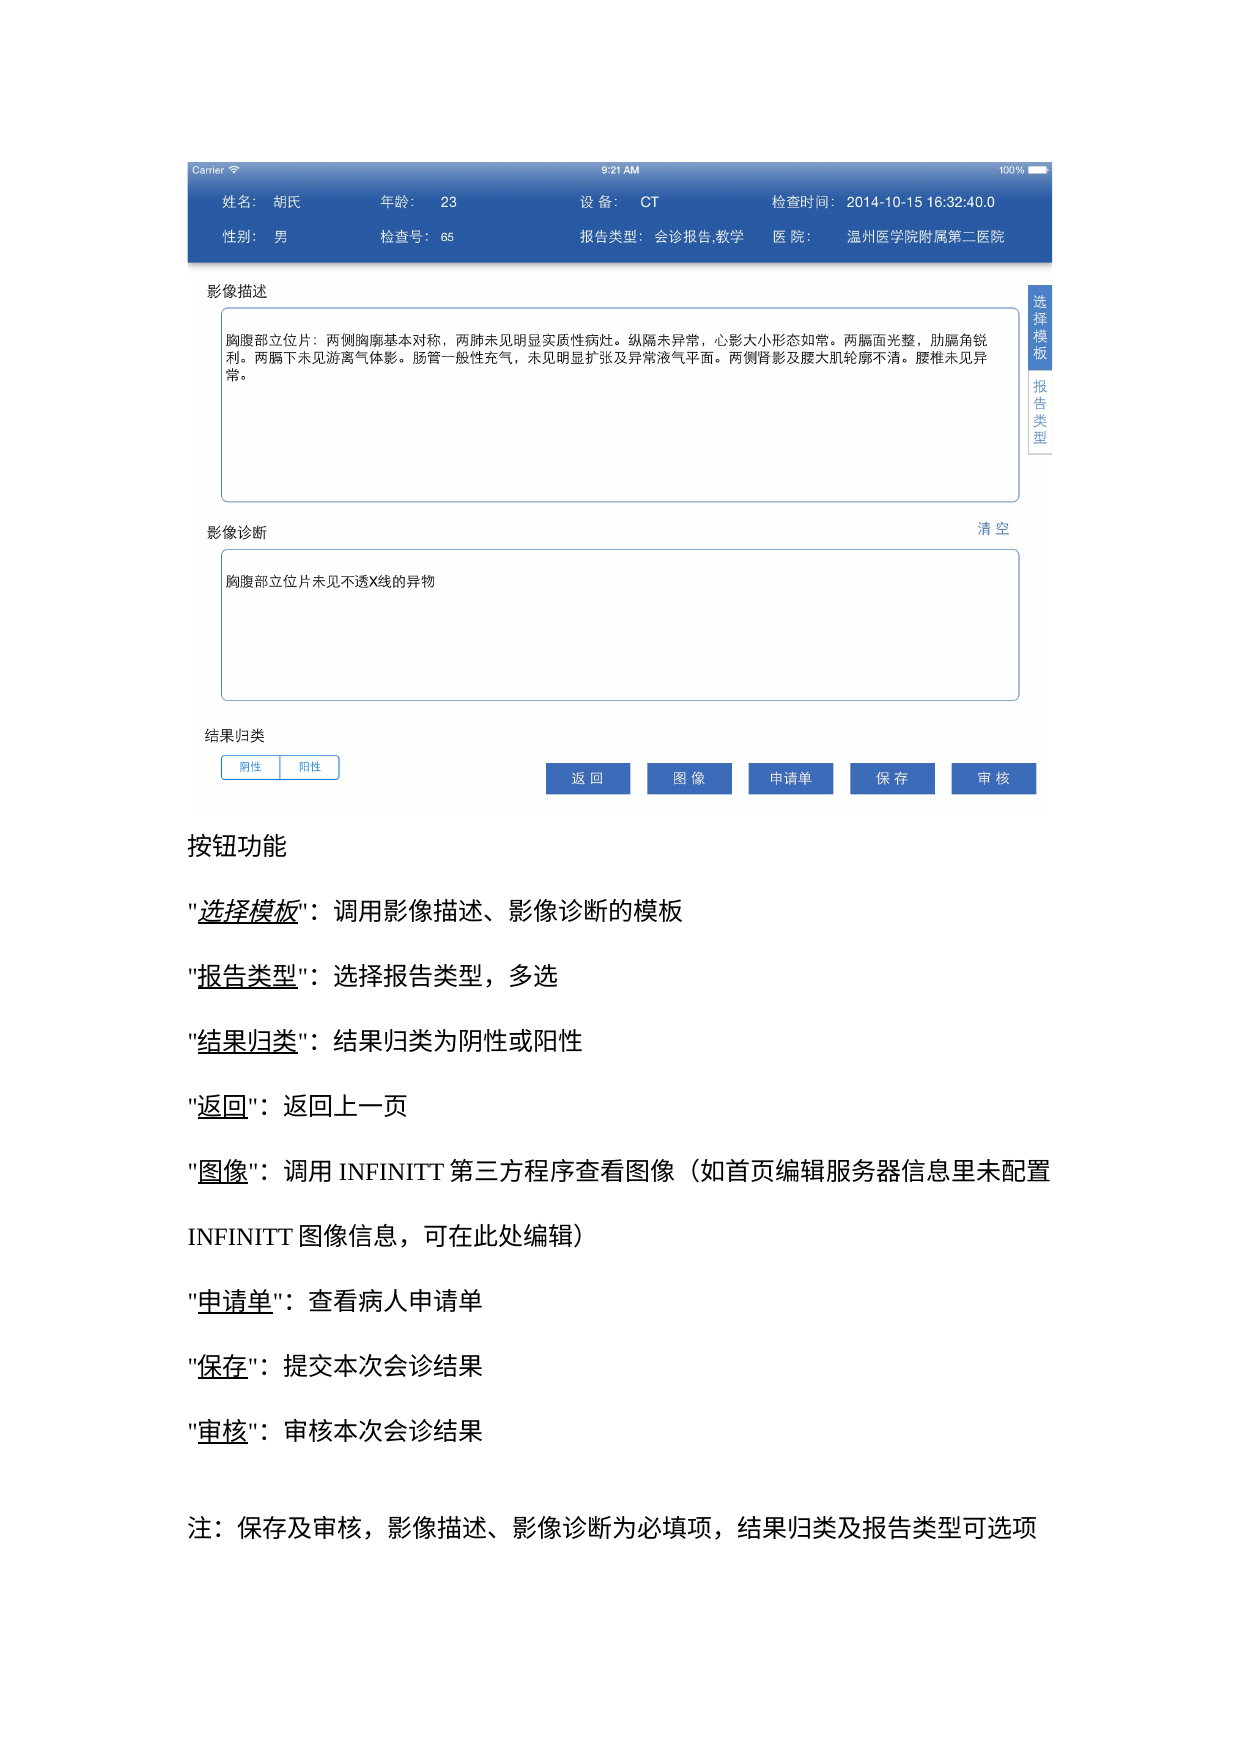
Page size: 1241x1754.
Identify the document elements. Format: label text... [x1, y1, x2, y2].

text "返回"：返回上一页 [187, 1072, 1053, 1137]
text "保存"：提交本次会诊结果 [187, 1332, 1053, 1397]
text "报告类型"：选择报告类型，多选 [187, 942, 1053, 1007]
text "选择模板"：调用影像描述、影像诊断的模板 [187, 877, 1053, 942]
text "结果归类"：结果归类为阴性或阳性 [187, 1007, 1053, 1072]
picture [187, 162, 1053, 811]
text "图像"：调用INFINITT第三方程序查看图像（如首页编辑服务器信息里未配置INFINITT图像信息，可在此处编辑） [187, 1137, 1053, 1267]
text "申请单"：查看病人申请单 [187, 1267, 1053, 1332]
text 注：保存及审核，影像描述、影像诊断为必填项，结果归类及报告类型可选项 [187, 1494, 1053, 1559]
text 按钮功能 [187, 812, 1053, 877]
text "审核"：审核本次会诊结果 [187, 1397, 1053, 1462]
